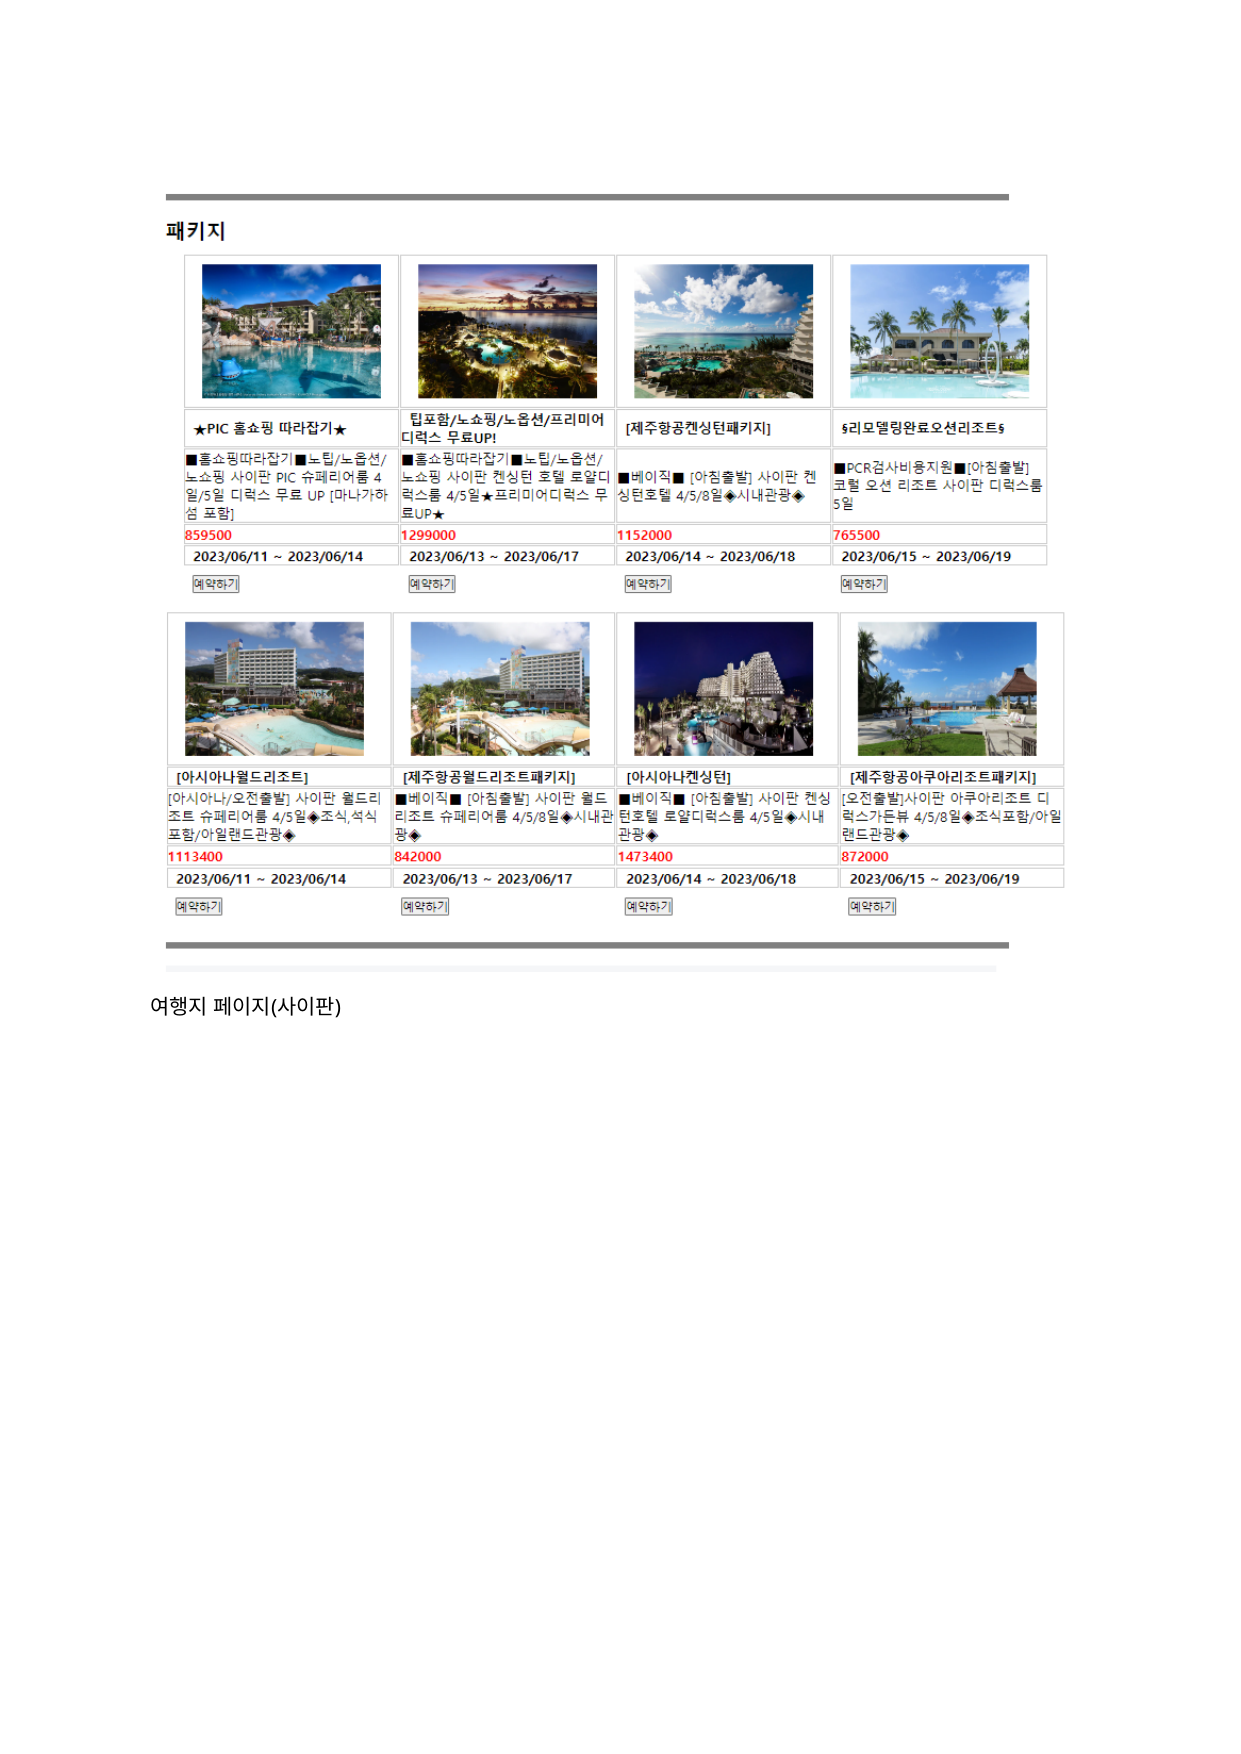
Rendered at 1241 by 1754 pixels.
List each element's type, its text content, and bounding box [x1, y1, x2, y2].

text 여행지 페이지(사이판) [150, 991, 1090, 1021]
picture [150, 177, 1091, 972]
